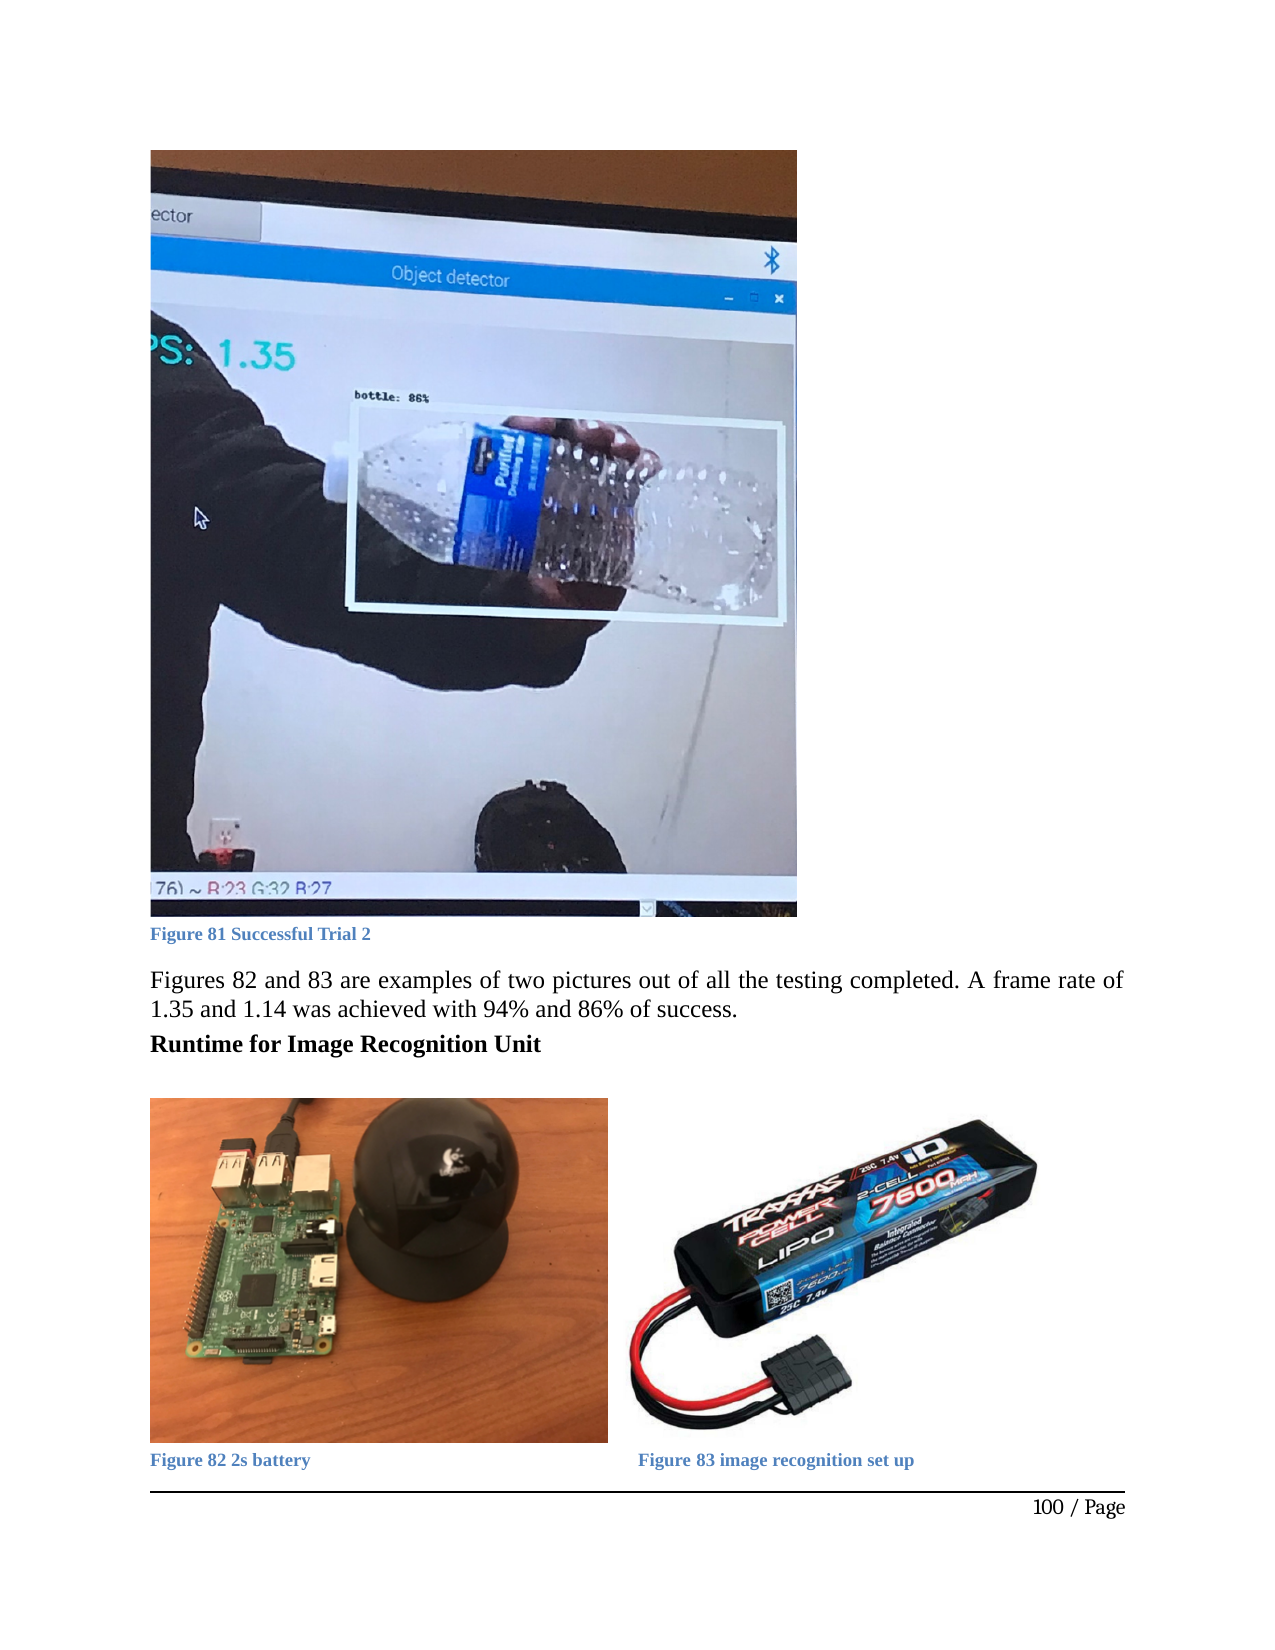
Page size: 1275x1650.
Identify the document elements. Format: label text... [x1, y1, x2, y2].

picture [150, 150, 797, 917]
text Runtime for Image Recognition Unit [150, 1029, 1125, 1057]
picture [150, 1098, 1050, 1443]
text Figures 82 and 83 are examples of two pictures out of all the testing completed. A frame rate of 1.35 and 1.14 was achieved with 94% and 86% of success. [150, 965, 1125, 1022]
